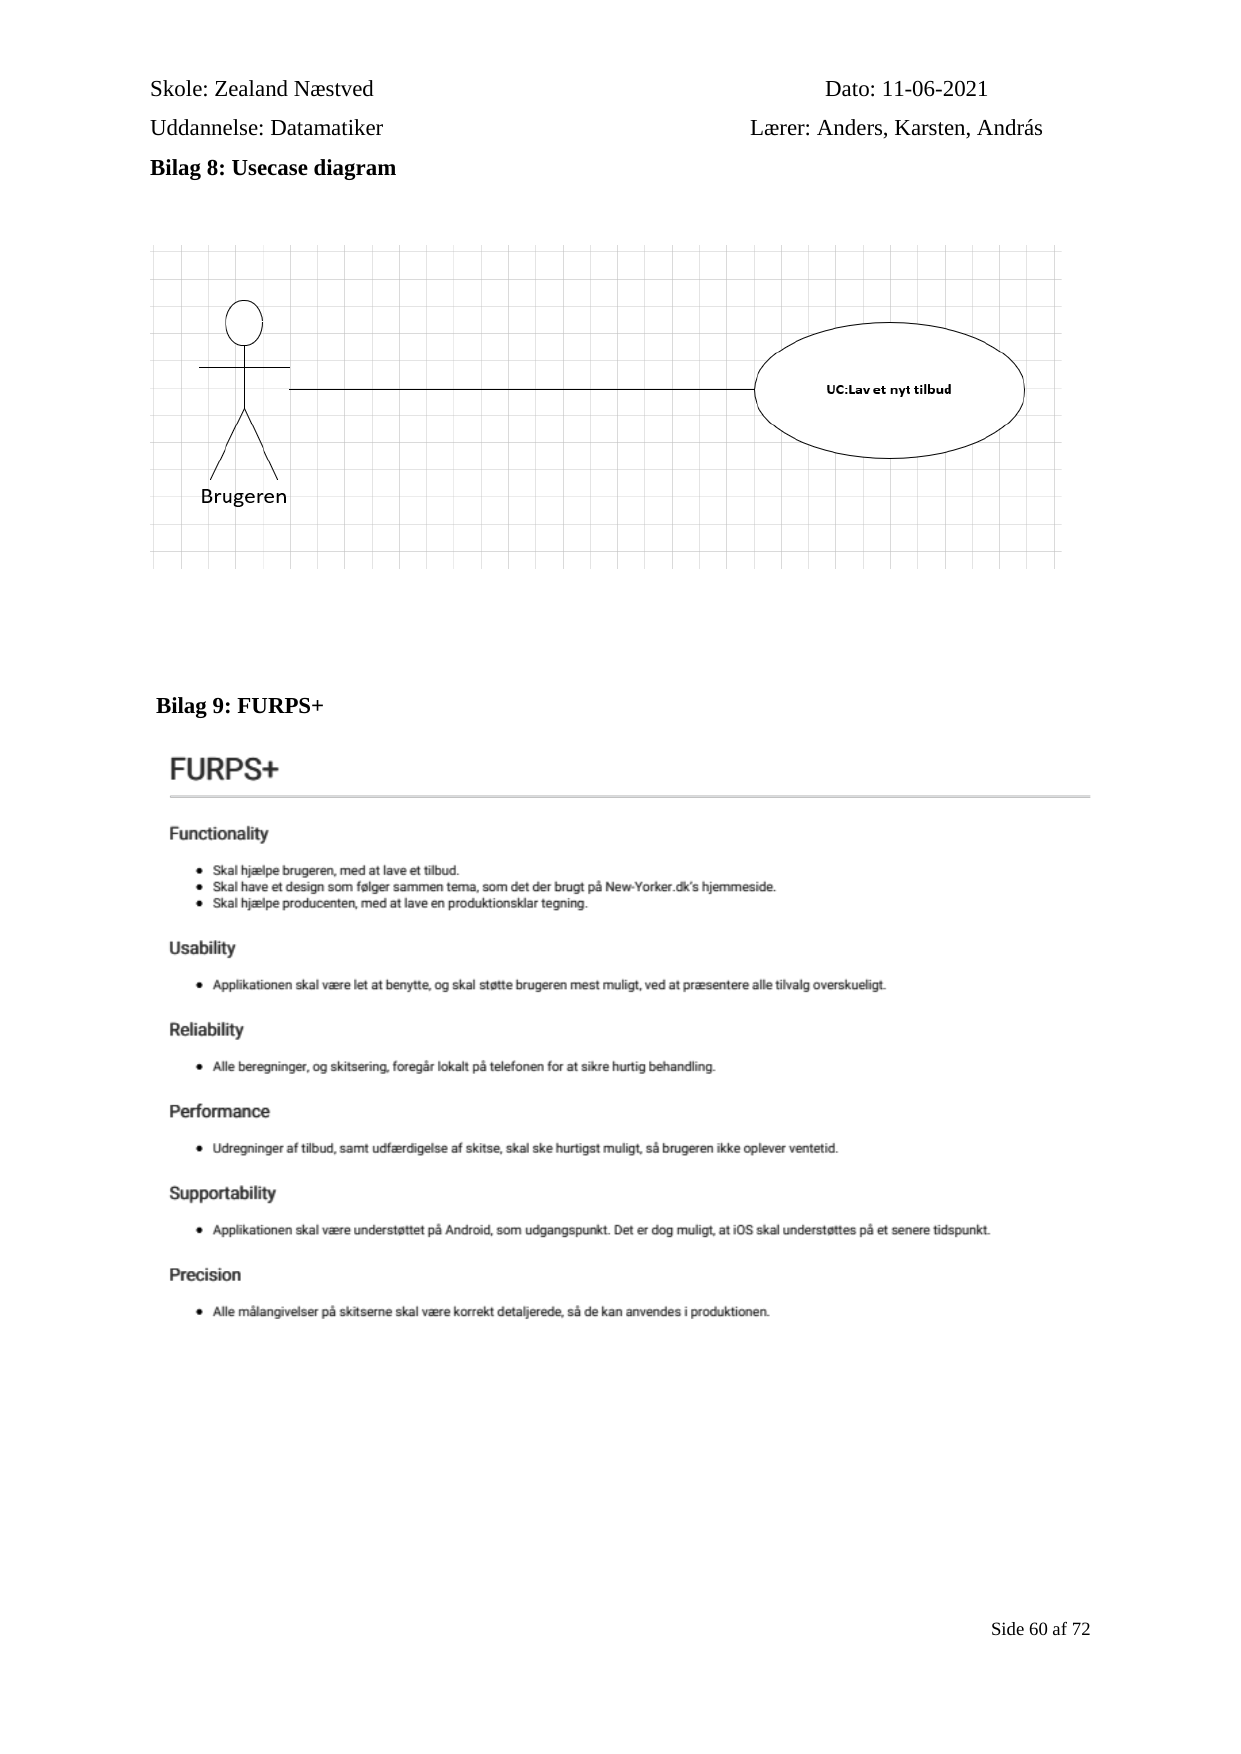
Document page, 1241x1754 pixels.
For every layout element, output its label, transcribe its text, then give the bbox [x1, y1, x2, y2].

subtitle Bilag 9: FURPS+ [150, 692, 1090, 718]
subtitle Bilag 8: Usecase diagram [150, 154, 1090, 180]
picture [150, 245, 1062, 569]
